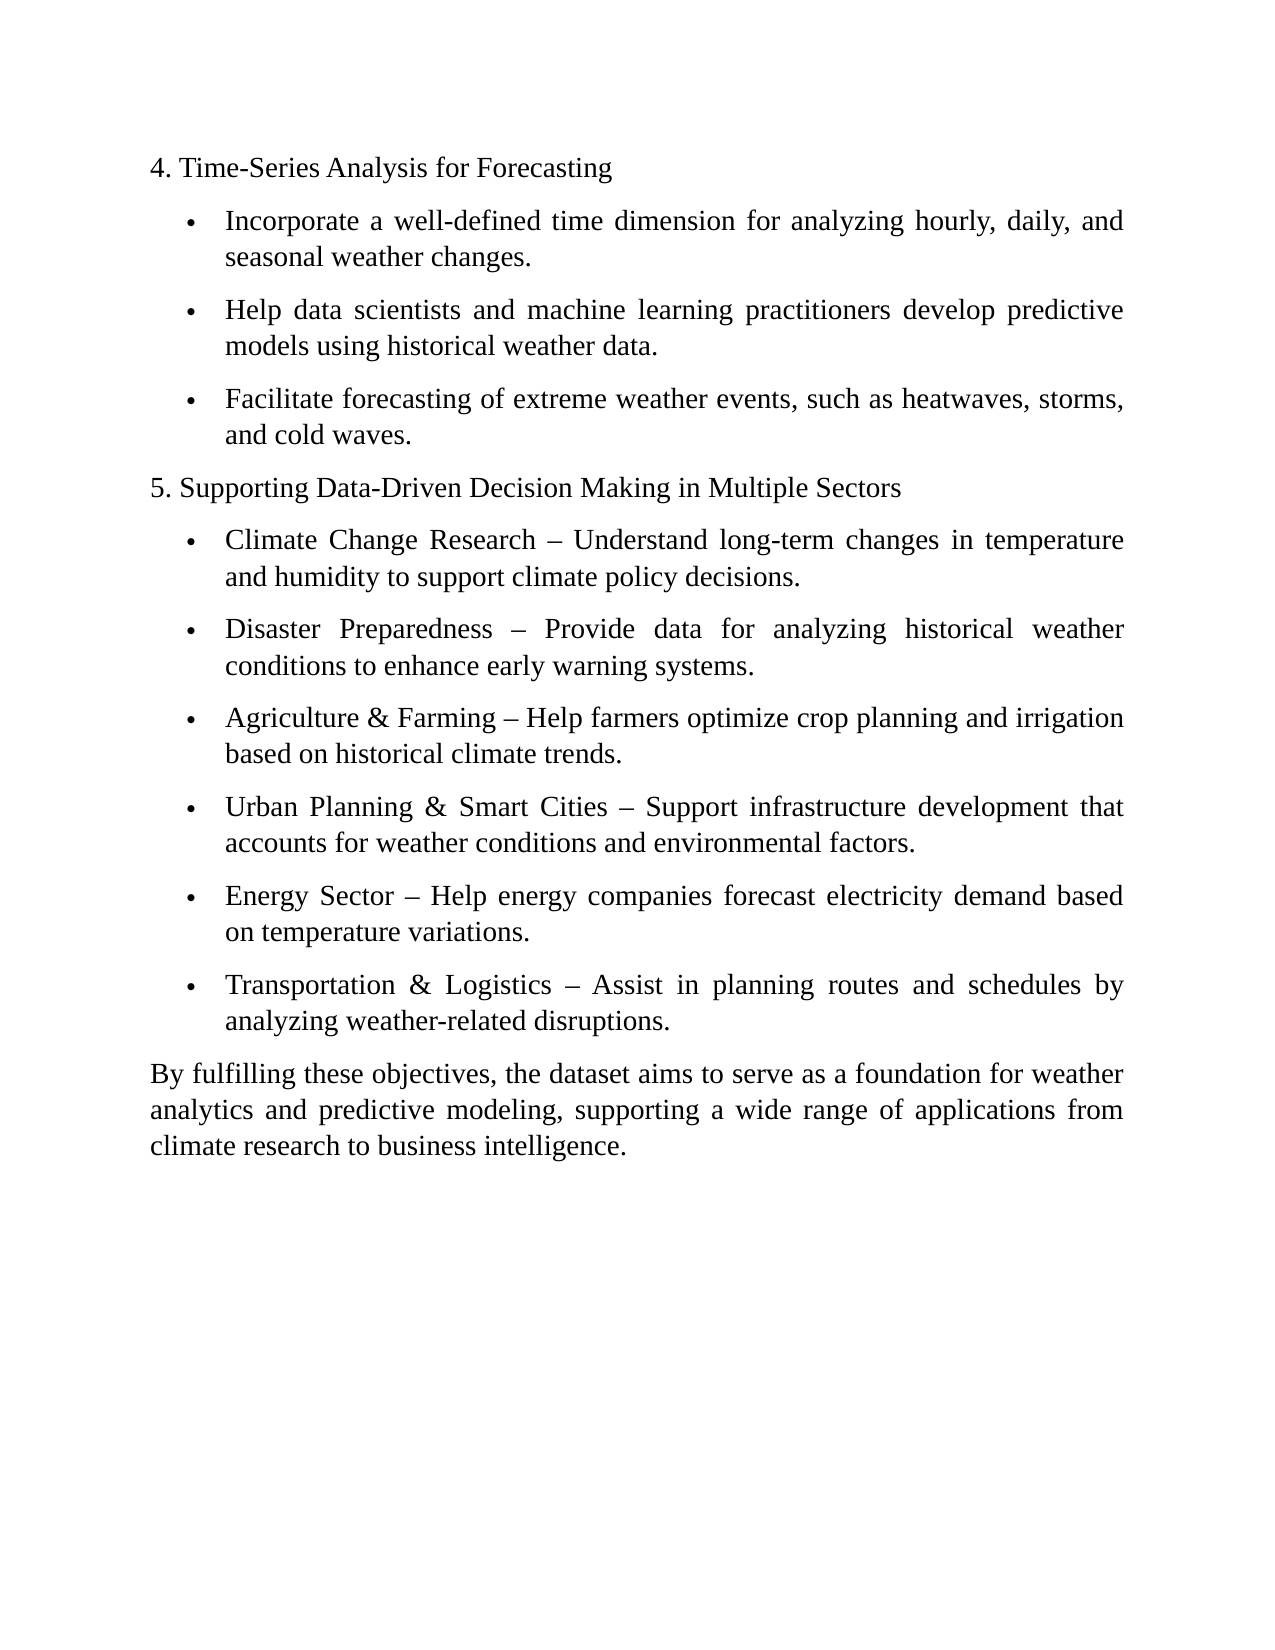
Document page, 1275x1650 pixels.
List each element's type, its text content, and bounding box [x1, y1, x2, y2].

list Agriculture & Farming – Help farmers optimize crop planning and irrigation based on historical climate trends. [187, 700, 1125, 770]
list Disaster Preparedness – Provide data for analyzing historical weather conditions to enhance early warning systems. [187, 611, 1125, 681]
list Help data scientists and machine learning practitioners develop predictive models using historical weather data. [187, 292, 1125, 361]
list Facilitate forecasting of extreme weather events, such as heatwaves, storms, and cold waves. [187, 381, 1125, 450]
list Incorporate a well-defined time dimension for analyzing hourly, daily, and seasonal weather changes. [187, 203, 1125, 272]
text By fulfilling these objectives, the dataset aims to serve as a foundation for weather analytics and predictive modeling, supporting a wide range of applications from climate research to business intelligence. [150, 1056, 1125, 1162]
list Urban Planning & Smart Cities – Support infrastructure development that accounts for weather conditions and environmental factors. [187, 789, 1125, 859]
text 4. Time-Series Analysis for Forecasting [150, 150, 1125, 183]
list Climate Change Research – Understand long-term changes in temperature and humidity to support climate policy decisions. [187, 522, 1125, 592]
text 5. Supporting Data-Driven Decision Making in Multiple Sectors [150, 470, 1125, 503]
list Energy Sector – Help energy companies forecast electricity demand based on temperature variations. [187, 878, 1125, 948]
list Transportation & Logistics – Assist in planning routes and schedules by analyzing weather-related disruptions. [187, 967, 1125, 1037]
